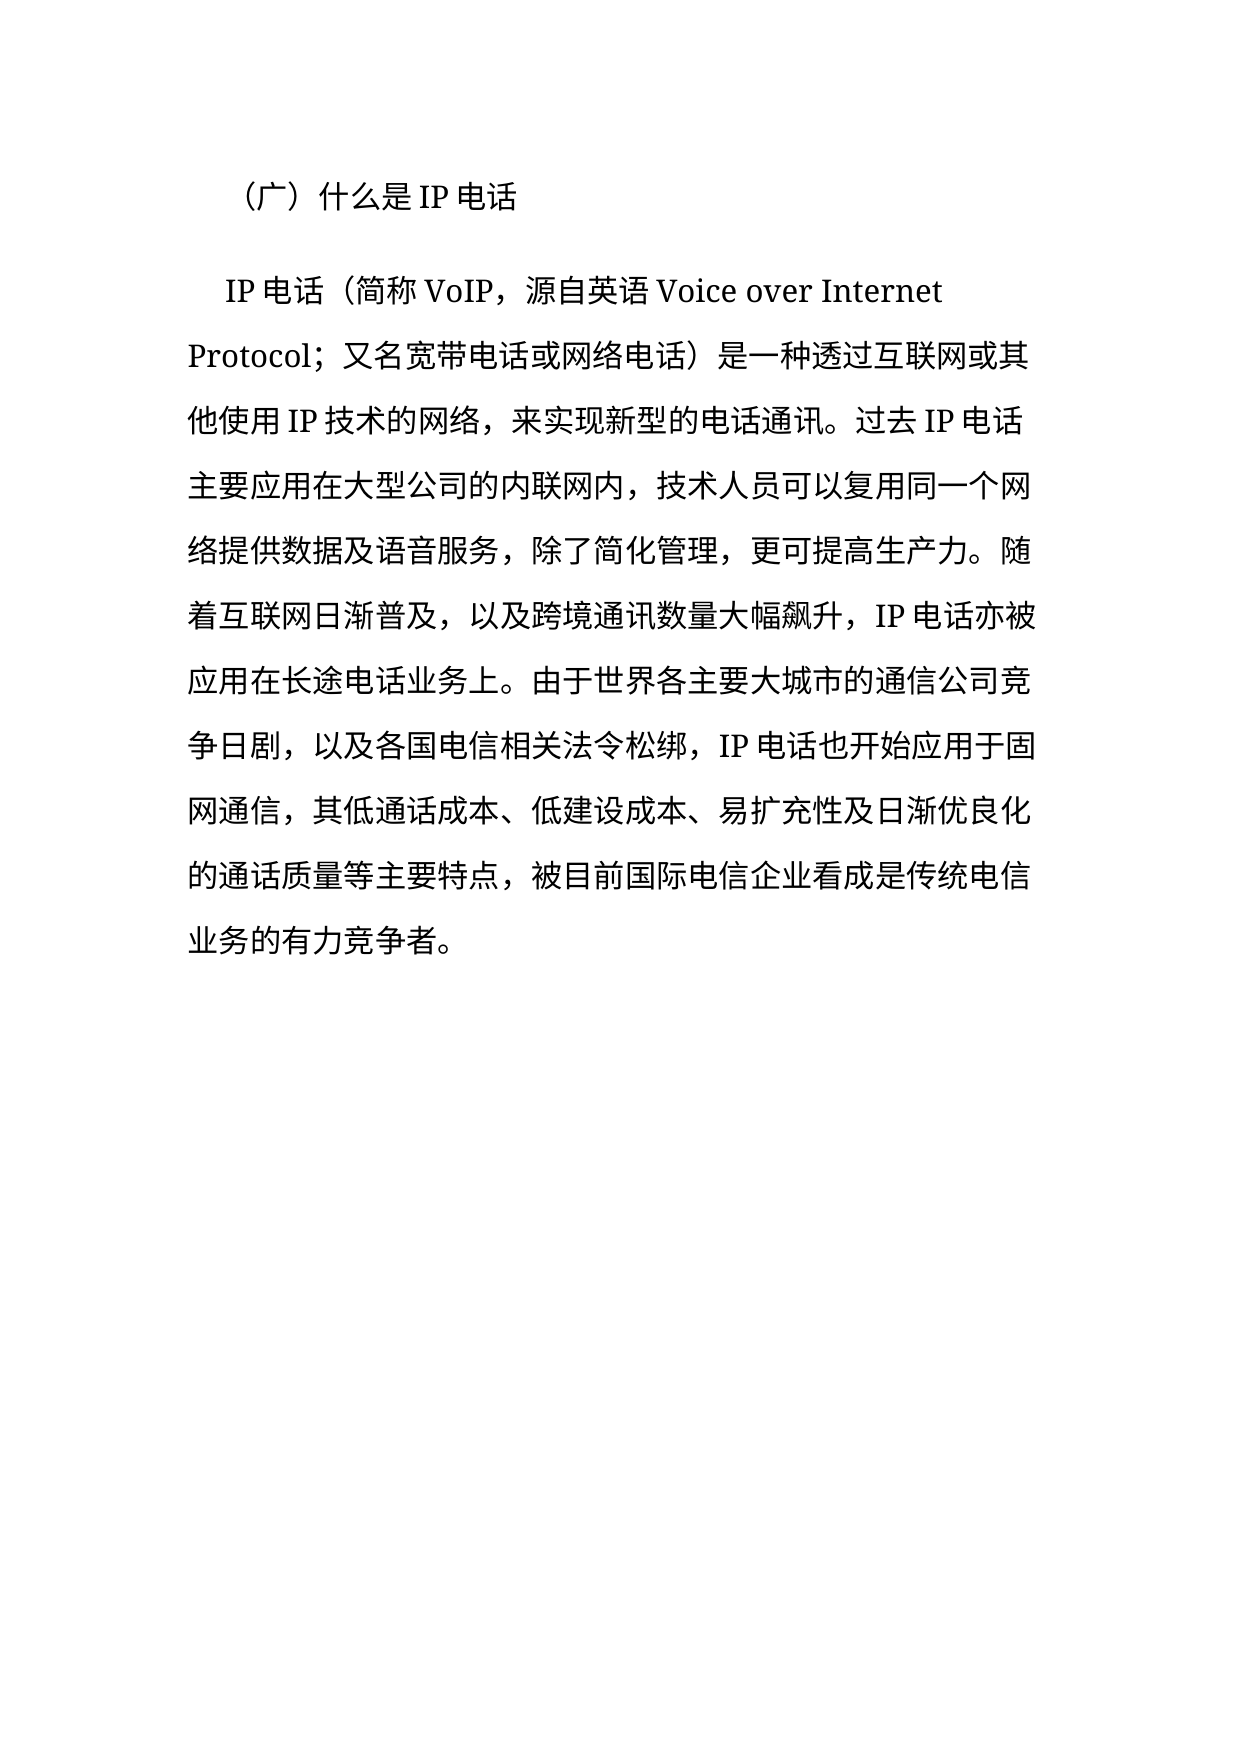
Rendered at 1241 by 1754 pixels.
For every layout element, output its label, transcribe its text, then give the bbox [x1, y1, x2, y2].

text （广）什么是IP电话 [187, 162, 1053, 227]
text IP电话（简称VoIP，源自英语Voice over Internet Protocol；又名宽带电话或网络电话）是一种透过互联网或其他使用IP技术的网络，来实现新型的电话通讯。过去IP电话主要应用在大型公司的内联网内，技术人员可以复用同一个网络提供数据及语音服务，除了简化管理，更可提高生产力。随着互联网日渐普及，以及跨境通讯数量大幅飙升，IP电话亦被应用在长途电话业务上。由于世界各主要大城市的通信公司竞争日剧，以及各国电信相关法令松绑，IP电话也开始应用于固网通信，其低通话成本、低建设成本、易扩充性及日渐优良化的通话质量等主要特点，被目前国际电信企业看成是传统电信业务的有力竞争者。 [187, 256, 1053, 971]
